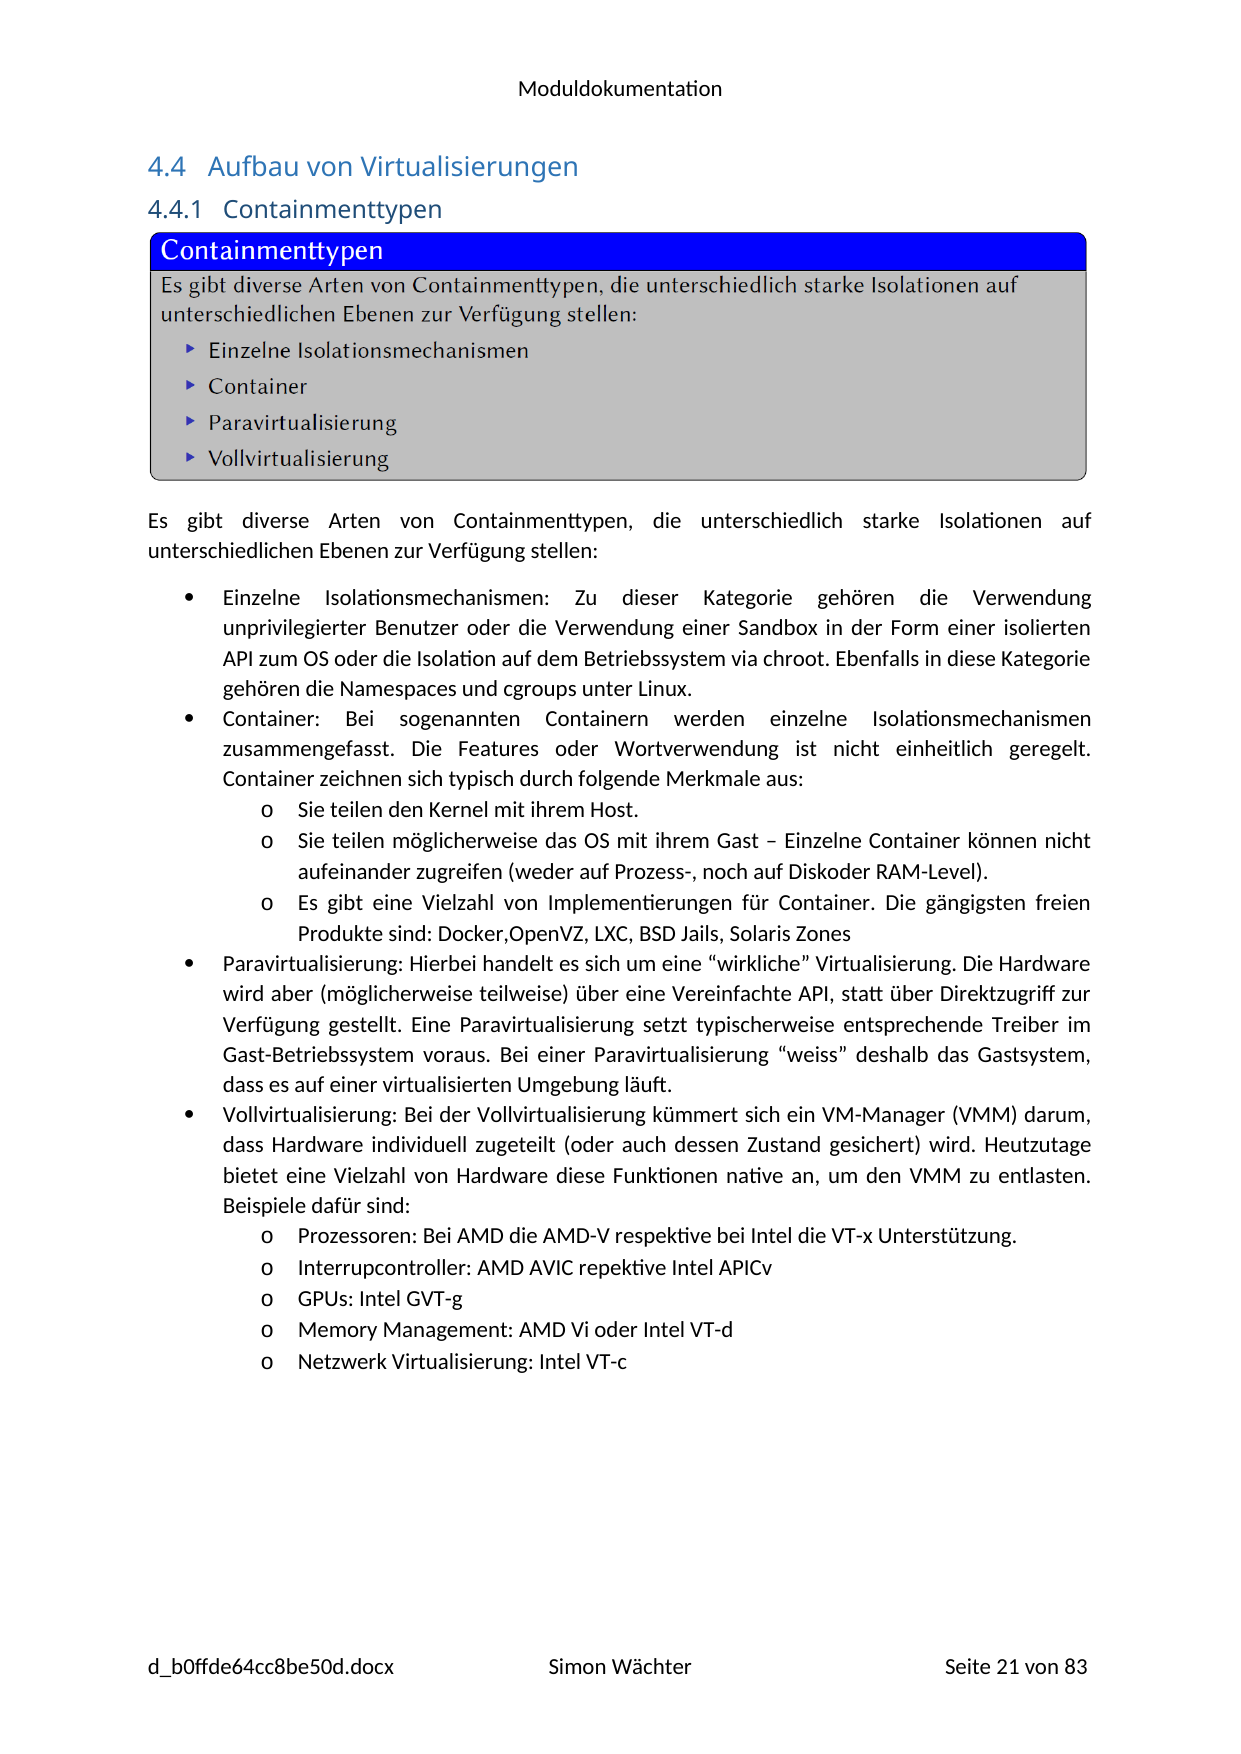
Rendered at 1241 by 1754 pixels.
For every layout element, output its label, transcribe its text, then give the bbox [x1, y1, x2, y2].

list Es gibt eine Vielzahl von Implementierungen für Container. Die gängigsten freien Produkte sind: Docker,OpenVZ, LXC, BSD Jails, Solaris Zones [260, 888, 1093, 947]
list Paravirtualisierung: Hierbei handelt es sich um eine “wirkliche” Virtualisierung. Die Hardware wird aber (möglicherweise teilweise) über eine Vereinfachte API, statt über Direktzugriff zur Verfügung gestellt. Eine Paravirtualisierung setzt typischerweise entsprechende Treiber im Gast-Betriebssystem voraus. Bei einer Paravirtualisierung “weiss” deshalb das Gastsystem, dass es auf einer virtualisierten Umgebung läuft. [185, 949, 1093, 1098]
list GPUs: Intel GVT-g [260, 1284, 1093, 1313]
subtitle Aufbau von Virtualisierungen [148, 148, 1093, 184]
list Interrupcontroller: AMD AVIC repektive Intel APICv [260, 1253, 1093, 1282]
picture [147, 228, 1093, 488]
list Prozessoren: Bei AMD die AMD-V respektive bei Intel die VT-x Unterstützung. [260, 1221, 1093, 1250]
text Es gibt diverse Arten von Containmenttypen, die unterschiedlich starke Isolationen auf unterschiedlichen Ebenen zur Verfügung stellen: [148, 506, 1093, 564]
list Sie teilen den Kernel mit ihrem Host. [260, 795, 1093, 824]
list Einzelne Isolationsmechanismen: Zu dieser Kategorie gehören die Verwendung unprivilegierter Benutzer oder die Verwendung einer Sandbox in der Form einer isolierten API zum OS oder die Isolation auf dem Betriebssystem via chroot. Ebenfalls in diese Kategorie gehören die Namespaces und cgroups unter Linux. [185, 583, 1093, 702]
subtitle Containmenttypen [148, 192, 1093, 226]
list Memory Management: AMD Vi oder Intel VT-d [260, 1316, 1093, 1345]
list Vollvirtualisierung: Bei der Vollvirtualisierung kümmert sich ein VM-Manager (VMM) darum, dass Hardware individuell zugeteilt (oder auch dessen Zustand gesichert) wird. Heutzutage bietet eine Vielzahl von Hardware diese Funktionen native an, um den VMM zu entlasten. Beispiele dafür sind: [185, 1100, 1093, 1219]
list Sie teilen möglicherweise das OS mit ihrem Gast – Einzelne Container können nicht aufeinander zugreifen (weder auf Prozess-, noch auf Diskoder RAM-Level). [260, 826, 1093, 886]
list Netzwerk Virtualisierung: Intel VT-c [260, 1347, 1093, 1376]
list Container: Bei sogenannten Containern werden einzelne Isolationsmechanismen zusammengefasst. Die Features oder Wortverwendung ist nicht einheitlich geregelt. Container zeichnen sich typisch durch folgende Merkmale aus: [185, 704, 1093, 792]
